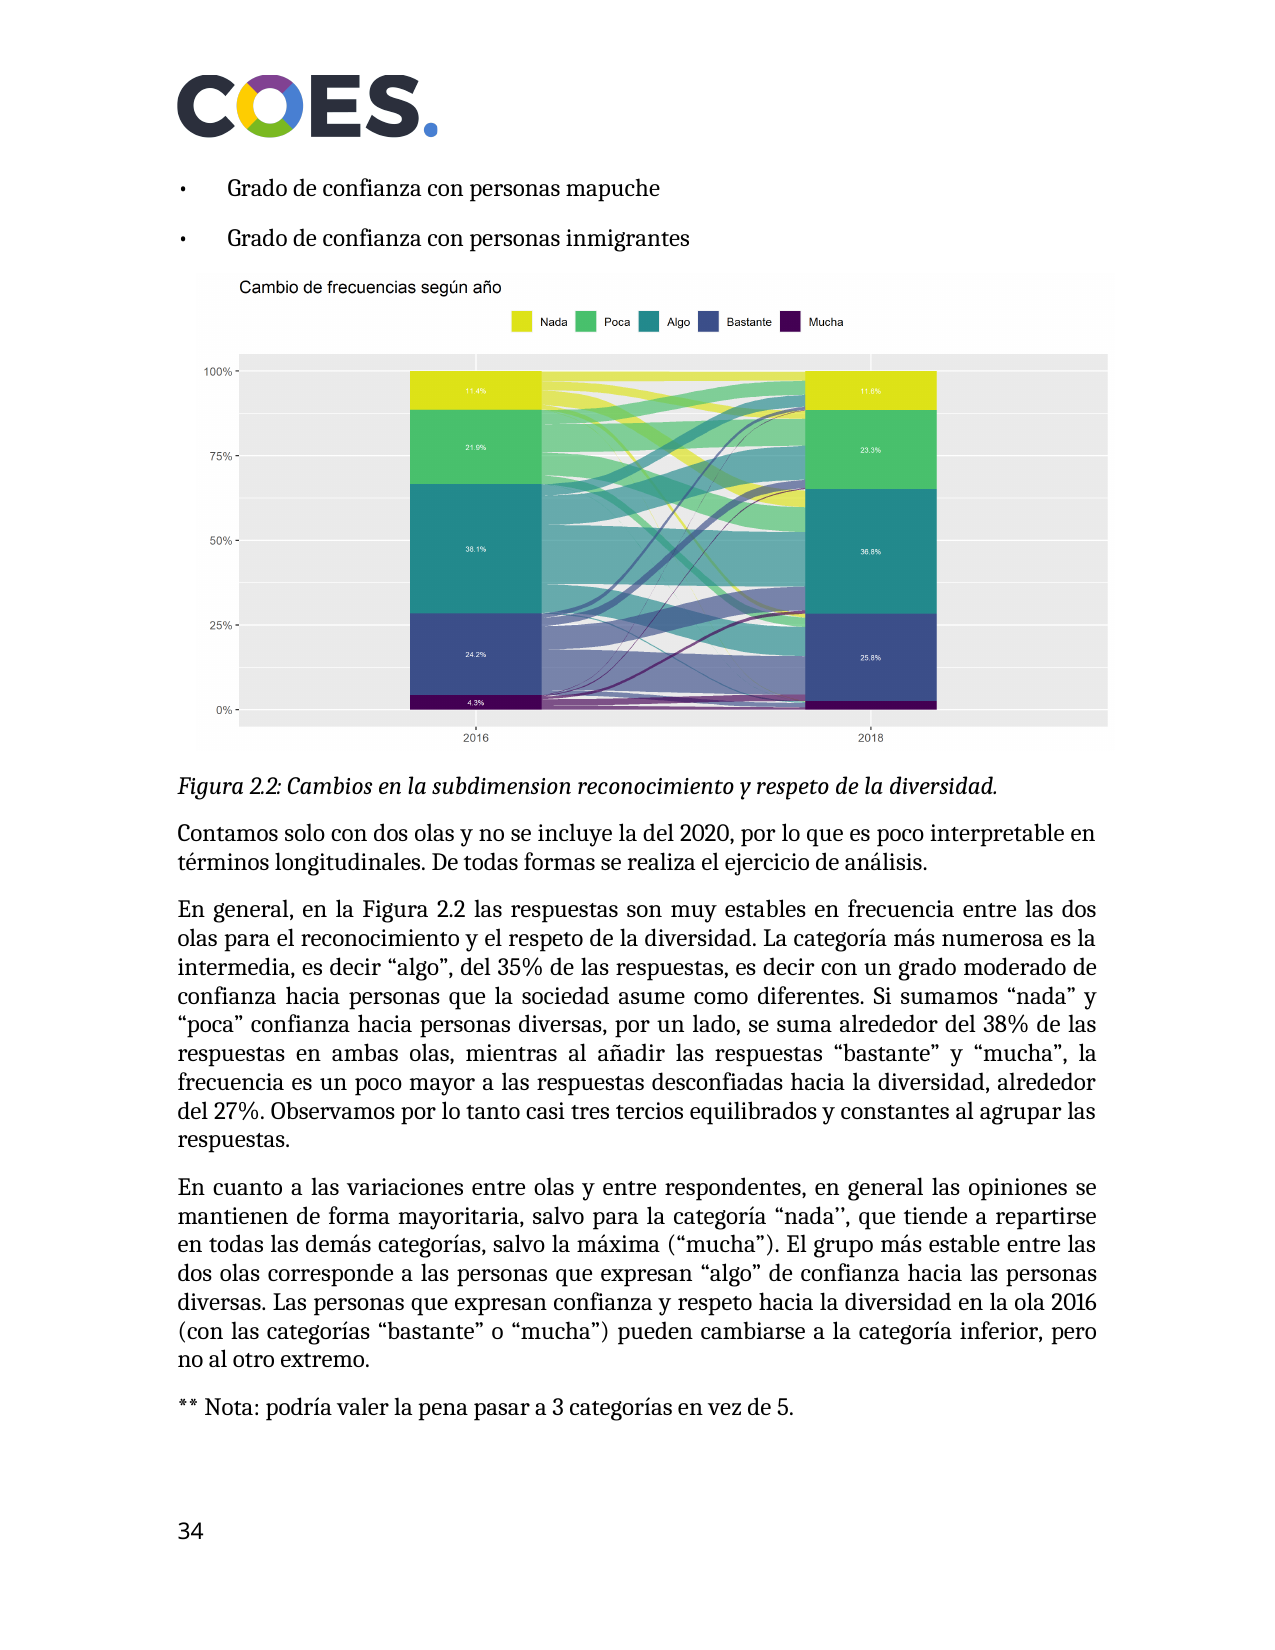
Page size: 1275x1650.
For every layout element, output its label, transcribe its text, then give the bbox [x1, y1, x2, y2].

text Contamos solo con dos olas y no se incluye la del 2020, por lo que es poco interpretable en términos longitudinales. De todas formas se realiza el ejercicio de análisis. [177, 819, 1098, 877]
picture [177, 75, 438, 146]
text ** Nota: podría valer la pena pasar a 3 categorías en vez de 5. [177, 1393, 1098, 1422]
list Grado de confianza con personas inmigrantes [177, 224, 1098, 252]
text Figura 2.2: Cambios en la subdimension reconocimiento y respeto de la diversidad. [177, 772, 1098, 800]
text En general, en la Figura 2.2 las respuestas son muy estables en frecuencia entre las dos olas para el reconocimiento y el respeto de la diversidad. La categoría más numerosa es la intermedia, es decir “algo”, del 35% de las respuestas, es decir con un grado moderado de confianza hacia personas que la sociedad asume como diferentes. Si sumamos “nada” y “poca” confianza hacia personas diversas, por un lado, se suma alrededor del 38% de las respuestas en ambas olas, mientras al añadir las respuestas “bastante” y “mucha”, la frecuencia es un poco mayor a las respuestas desconfiadas hacia la diversidad, alrededor del 27%. Observamos por lo tanto casi tres tercios equilibrados y constantes al agrupar las respuestas. [177, 895, 1098, 1154]
list Grado de confianza con personas mapuche [177, 174, 1098, 203]
text En cuanto a las variaciones entre olas y entre respondentes, en general las opiniones se mantienen de forma mayoritaria, salvo para la categoría “nada’’, que tiende a repartirse en todas las demás categorías, salvo la máxima (“mucha”). El grupo más estable entre las dos olas corresponde a las personas que expresan “algo” de confianza hacia las personas diversas. Las personas que expresan confianza y respeto hacia la diversidad en la ola 2016 (con las categorías “bastante” o “mucha”) pueden cambiarse a la categoría inferior, pero no al otro extremo. [177, 1173, 1098, 1374]
picture [196, 273, 1115, 751]
